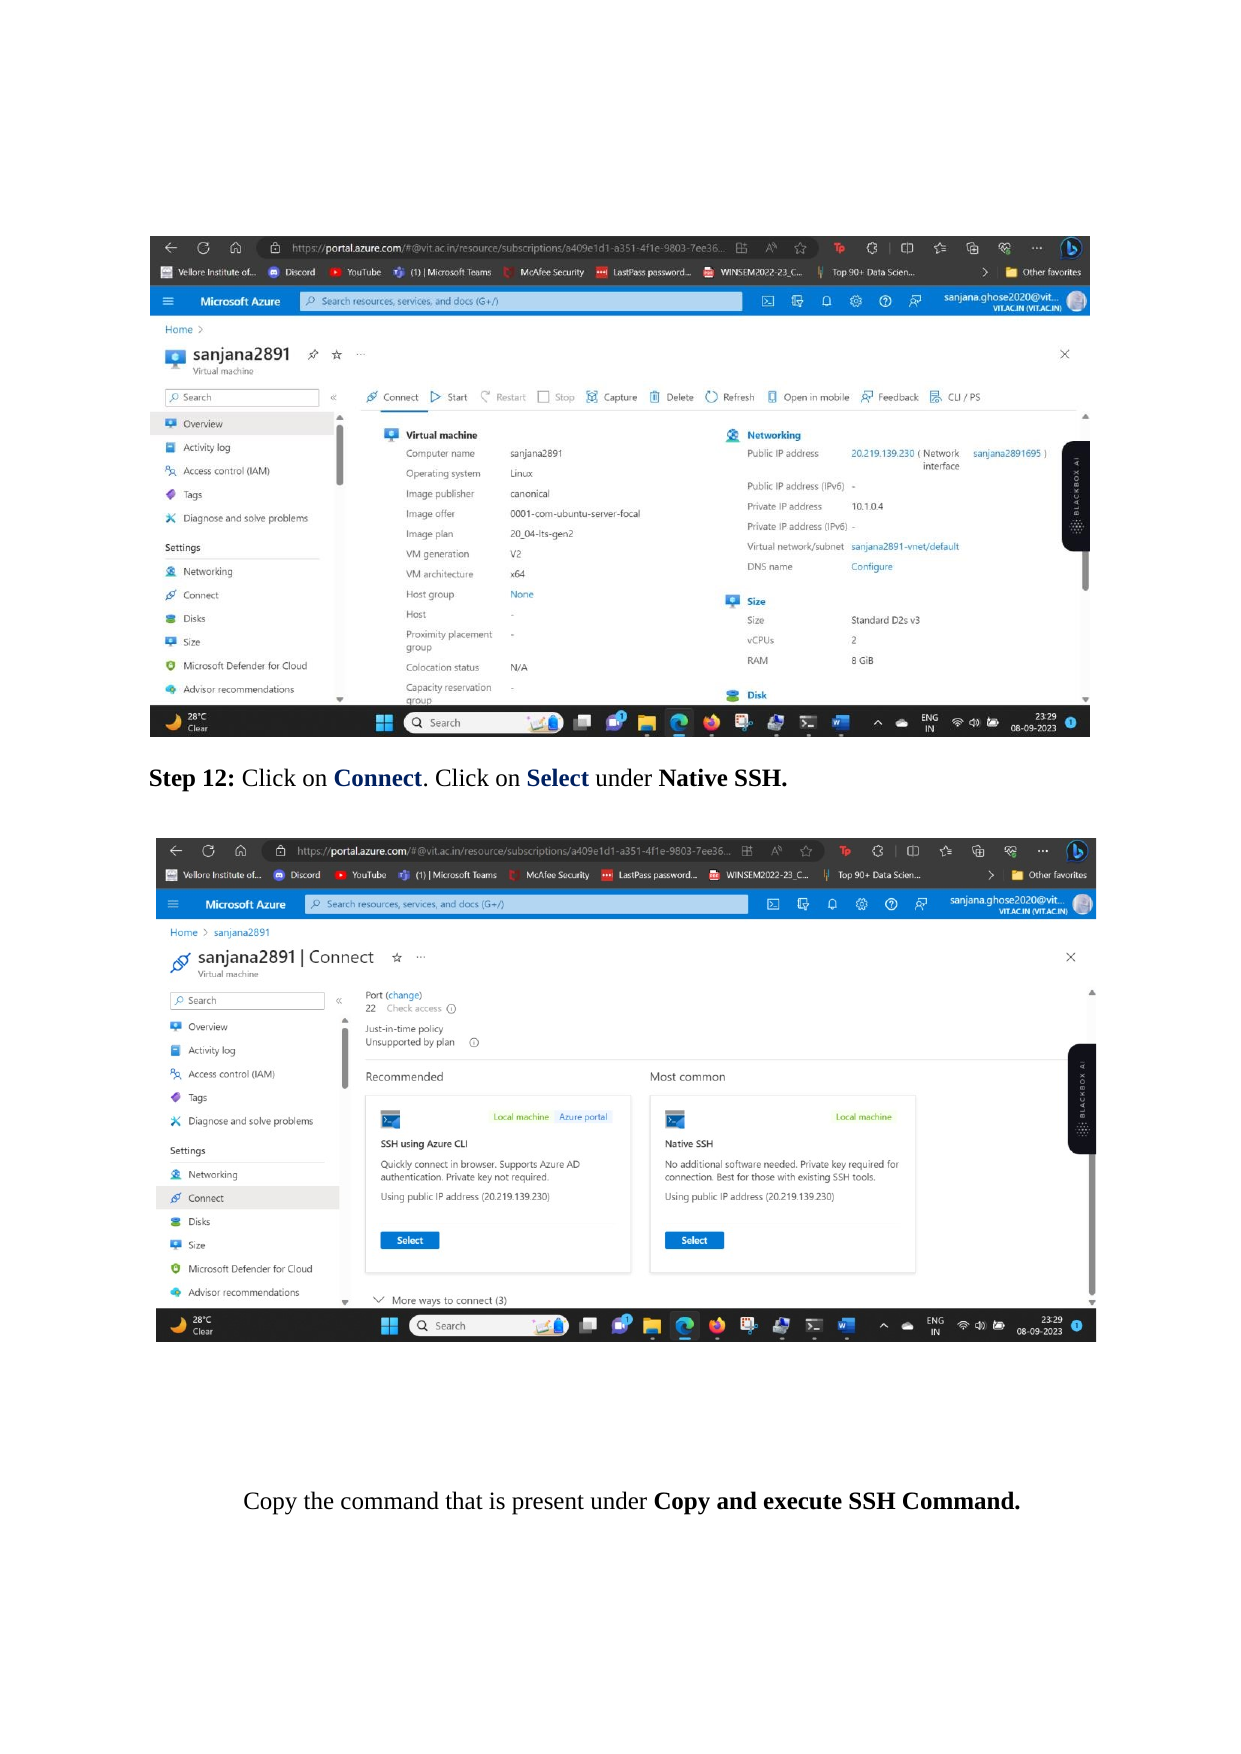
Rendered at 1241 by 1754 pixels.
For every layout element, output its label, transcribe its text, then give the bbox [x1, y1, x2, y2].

text Step 12: Click on Connect. Click on Select under Native SSH. [148, 763, 1093, 792]
picture [156, 838, 1097, 1342]
text Copy the command that is present under Copy and execute SSH Command. [243, 1486, 1093, 1515]
picture [150, 236, 1090, 737]
